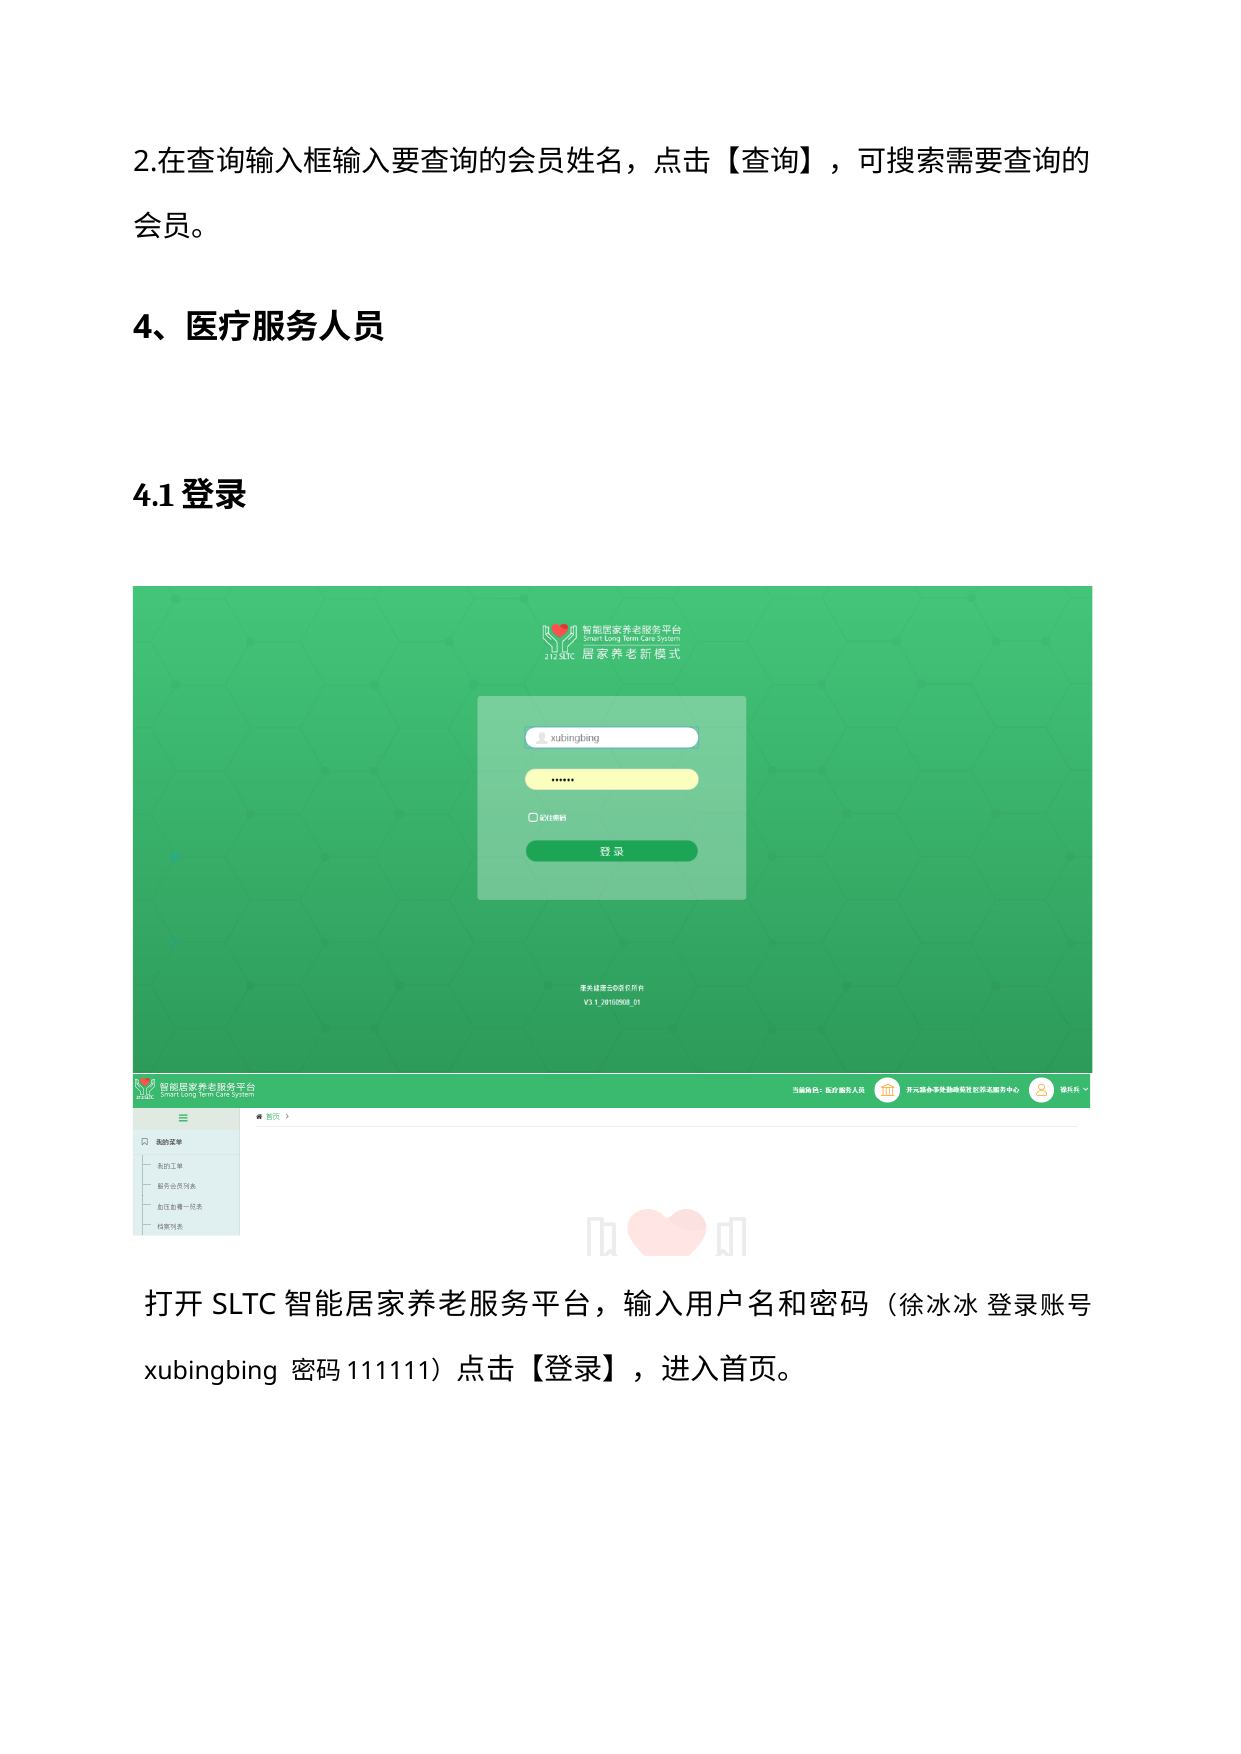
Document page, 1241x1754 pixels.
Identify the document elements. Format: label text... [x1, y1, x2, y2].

text 2.在查询输入框输入要查询的会员姓名，点击【查询】，可搜索需要查询的会员。 [133, 126, 1093, 256]
picture [132, 586, 1093, 1073]
picture [132, 1074, 1091, 1256]
subtitle 4、医疗服务人员 [133, 292, 1093, 357]
subtitle 4.1登录 [133, 459, 1093, 524]
text 打开SLTC智能居家养老服务平台，输入用户名和密码（徐冰冰 登录账号xubingbing 密码111111）点击【登录】，进入首页。 [144, 1269, 1093, 1399]
